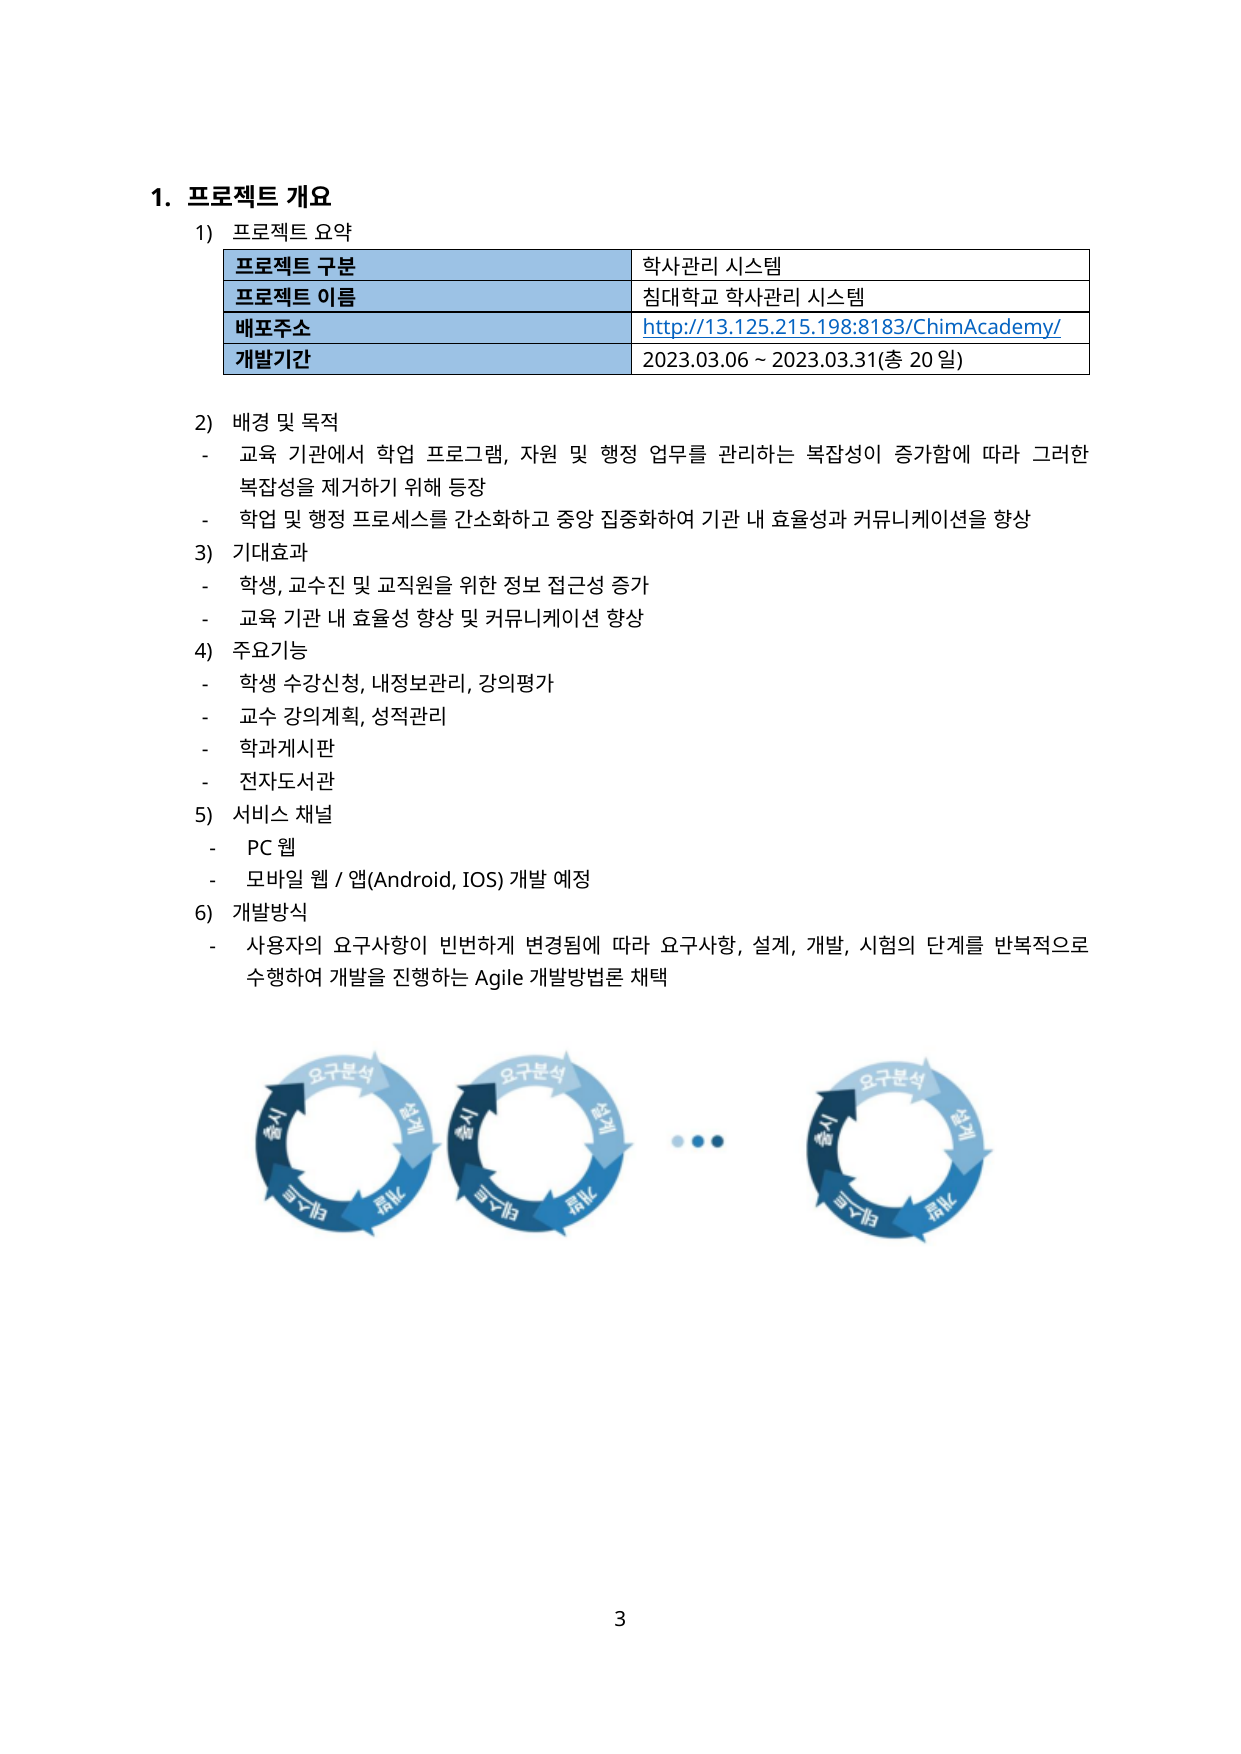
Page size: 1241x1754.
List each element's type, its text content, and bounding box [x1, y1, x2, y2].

list 프로젝트 개요 [150, 177, 1090, 213]
list 주요기능 [194, 634, 1090, 665]
list PC 웹 [209, 831, 1090, 861]
table_cell 배포주소 [224, 313, 631, 343]
list 학생 수강신청, 내정보관리, 강의평가 [202, 667, 1090, 698]
list 서비스 채널 [194, 798, 1090, 828]
list 배경 및 목적 [194, 406, 1090, 436]
list 교육 기관 내 효율성 향상 및 커뮤니케이션 향상 [202, 602, 1090, 632]
list 학과게시판 [202, 733, 1090, 763]
table_header 학사관리 시스템 [632, 250, 1089, 280]
table_cell http://13.125.215.198:8183/ChimAcademy/ [632, 313, 1089, 343]
list 개발방식 [194, 896, 1090, 927]
list 사용자의 요구사항이 빈번하게 변경됨에 따라 요구사항, 설계, 개발, 시험의 단계를 반복적으로 수행하여 개발을 진행하는 Agile 개발방법론 채택 [209, 929, 1090, 992]
table_cell 침대학교 학사관리 시스템 [632, 281, 1089, 311]
list 학업 및 행정 프로세스를 간소화하고 중앙 집중화하여 기관 내 효율성과 커뮤니케이션을 향상 [202, 504, 1090, 534]
list 기대효과 [194, 536, 1090, 567]
table_cell 2023.03.06 ~ 2023.03.31(총 20일) [632, 344, 1089, 374]
list 교수 강의계획, 성적관리 [202, 700, 1090, 730]
list 모바일 웹 / 앱(Android, IOS) 개발 예정 [209, 863, 1090, 894]
table_cell 개발기간 [224, 344, 631, 374]
list 프로젝트 요약 [194, 216, 1090, 247]
table_cell 프로젝트 이름 [224, 281, 631, 311]
list 전자도서관 [202, 765, 1090, 796]
picture [234, 1041, 1007, 1256]
list 교육 기관에서 학업 프로그램, 자원 및 행정 업무를 관리하는 복잡성이 증가함에 따라 그러한 복잡성을 제거하기 위해 등장 [202, 438, 1090, 501]
table_header 프로젝트 구분 [224, 250, 631, 280]
list 학생, 교수진 및 교직원을 위한 정보 접근성 증가 [202, 569, 1090, 599]
